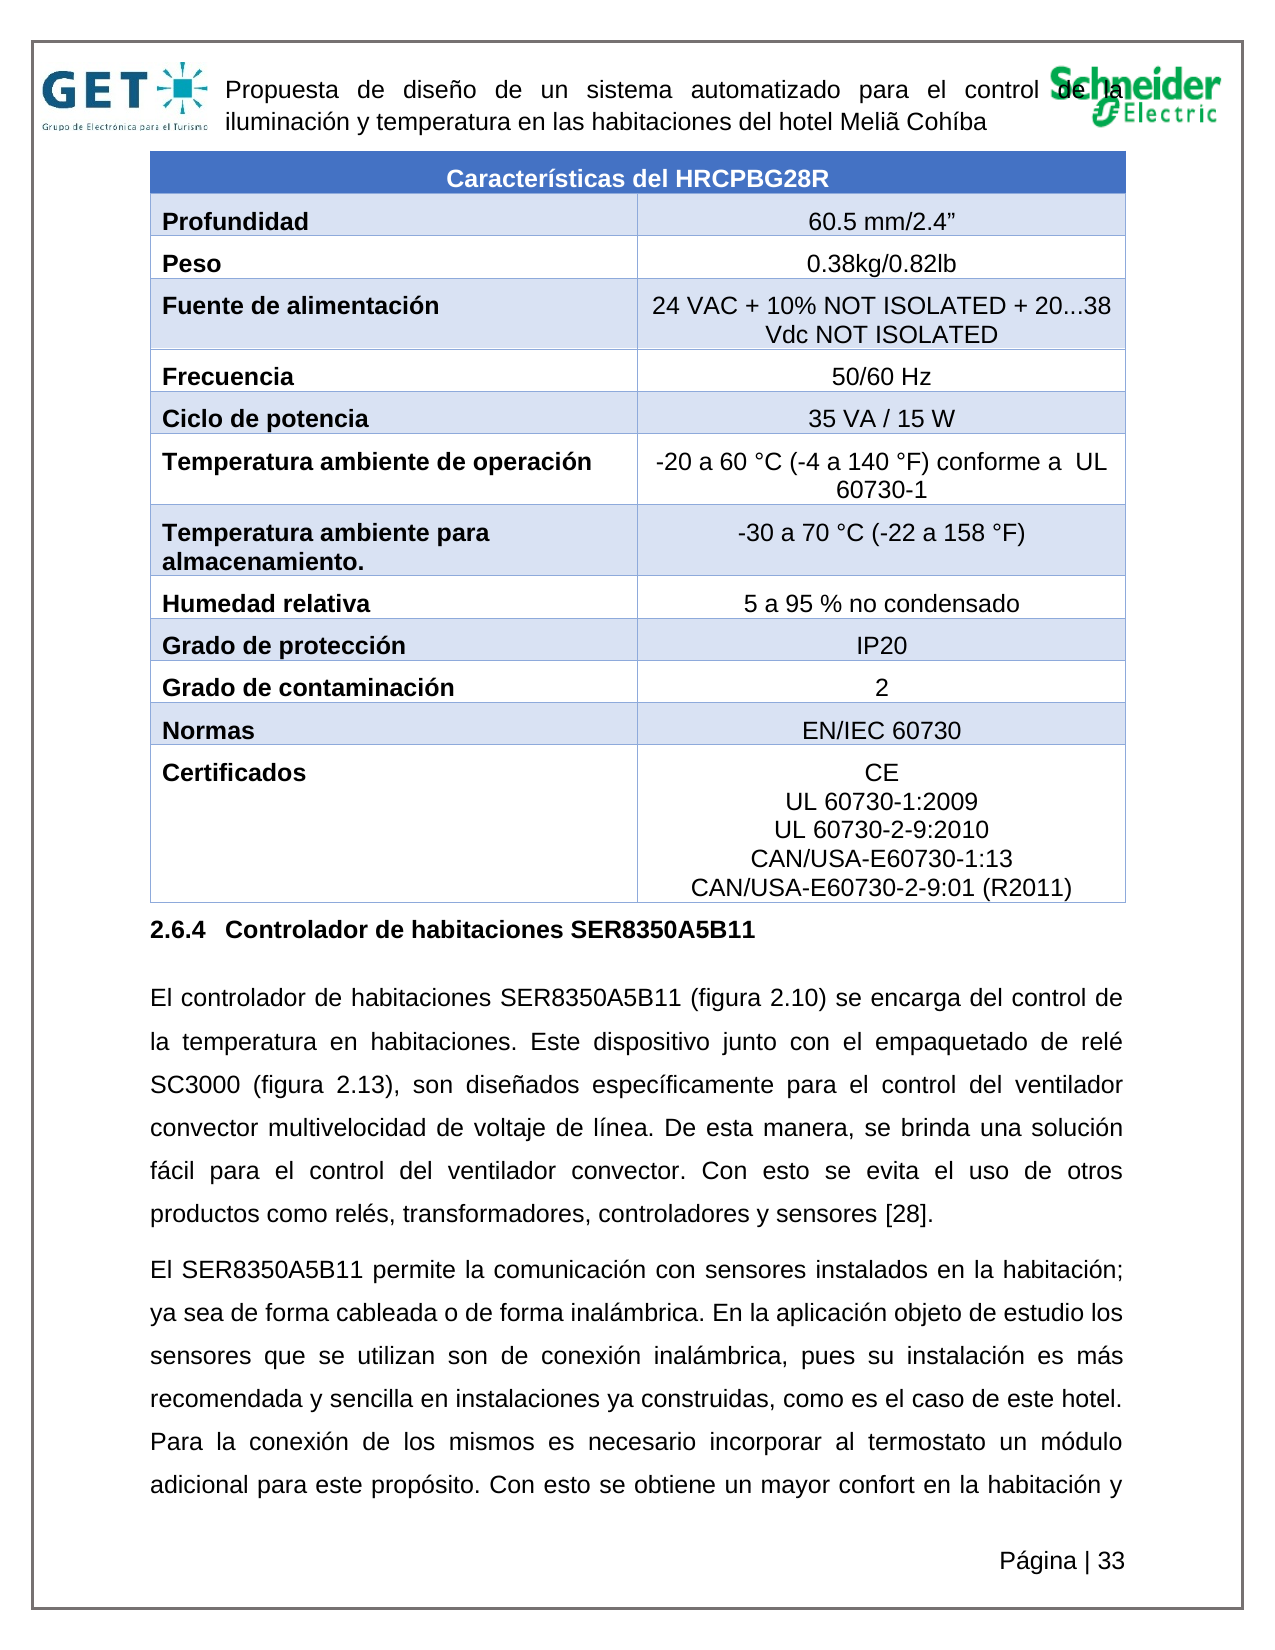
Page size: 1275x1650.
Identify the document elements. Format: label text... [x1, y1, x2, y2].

table_cell Certificados [151, 745, 637, 902]
table_cell Normas [151, 703, 637, 744]
table_cell EN/IEC 60730 [638, 703, 1125, 744]
table_cell 60.5 mm/2.4” [638, 194, 1125, 235]
table_cell Frecuencia [151, 350, 637, 391]
table_cell Grado de protección [151, 619, 637, 660]
subtitle 2.6.4 Controlador de habitaciones SER8350A5B11 [150, 915, 1125, 944]
table_cell Fuente de alimentación [151, 279, 637, 348]
table_cell 2 [638, 661, 1125, 702]
table_header Características del HRCPBG28R [151, 152, 1125, 193]
table_cell Peso [151, 236, 637, 277]
table_cell Grado de contaminación [151, 661, 637, 702]
table_cell Humedad relativa [151, 576, 637, 617]
table_cell Temperatura ambiente de operación [151, 434, 637, 504]
table_cell IP20 [638, 619, 1125, 660]
table_cell 50/60 Hz [638, 350, 1125, 391]
table_cell Ciclo de potencia [151, 392, 637, 433]
table_cell 5 a 95 % no condensado [638, 576, 1125, 617]
table_cell 24 VAC + 10% NOT ISOLATED + 20...38 Vdc NOT ISOLATED [638, 279, 1125, 348]
table_cell Profundidad [151, 194, 637, 235]
picture [40, 62, 208, 131]
table_cell -20 a 60 °C (-4 a 140 °F) conforme a UL 60730-1 [638, 434, 1125, 504]
table_cell CE UL 60730-1:2009 UL 60730-2-9:2010 CAN/USA-E60730-1:13 CAN/USA-E60730-2-9:01 (R2011) [638, 745, 1125, 902]
table_cell -30 a 70 °C (-22 a 158 °F) [638, 505, 1125, 575]
text El controlador de habitaciones SER8350A5B11 (figura 2.10) se encarga del control de la temperatura en habitaciones. Este dispositivo junto con el empaquetado de relé SC3000 (figura 2.13), son diseñados específicamente para el control del ventilador convector multivelocidad de voltaje de línea. De esta manera, se brinda una solución fácil para el control del ventilador convector. Con esto se evita el uso de otros productos como relés, transformadores, controladores y sensores [28]. [150, 983, 1125, 1228]
picture [1037, 53, 1238, 135]
table_cell 35 VA / 15 W [638, 392, 1125, 433]
table_cell Temperatura ambiente para almacenamiento. [151, 505, 637, 575]
table_cell 0.38kg/0.82lb [638, 236, 1125, 277]
